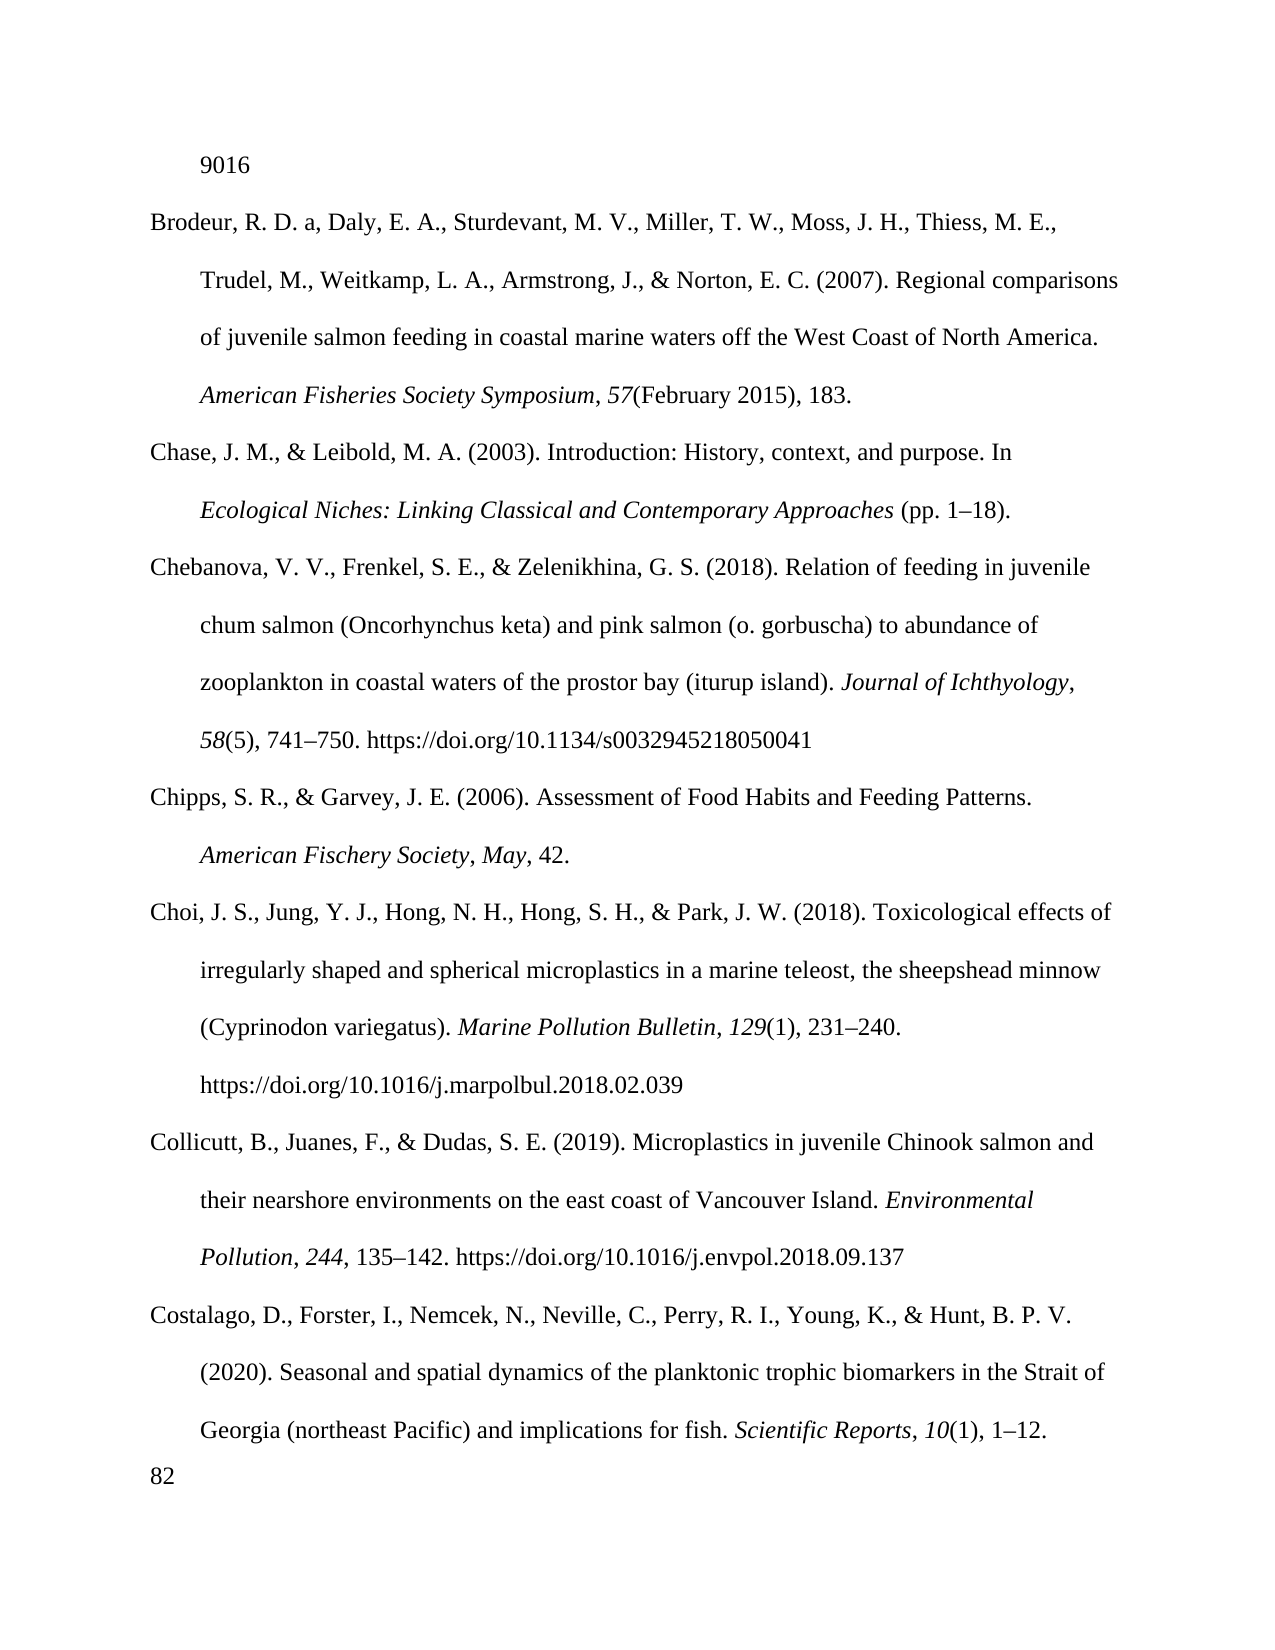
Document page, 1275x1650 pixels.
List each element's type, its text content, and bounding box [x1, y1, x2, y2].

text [150, 1300, 1125, 1444]
text Chase, J. M., & Leibold, M. A. (2003). Introduction: History, context, and purpose. In Ecological Niches: Linking Classical and Contemporary Approaches (pp. 1–18). [150, 437, 1125, 524]
text Collicutt, B., Juanes, F., & Dudas, S. E. (2019). Microplastics in juvenile Chinook salmon and their nearshore environments on the east coast of Vancouver Island. Environmental Pollution, 244, 135–142. https://doi.org/10.1016/j.envpol.2018.09.137 [150, 1127, 1125, 1271]
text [150, 150, 1125, 179]
text Chebanova, V. V., Frenkel, S. E., & Zelenikhina, G. S. (2018). Relation of feeding in juvenile chum salmon (Oncorhynchus keta) and pink salmon (o. gorbuscha) to abundance of zooplankton in coastal waters of the prostor bay (iturup island). Journal of Ichthyology, 58(5), 741–750. https://doi.org/10.1134/s0032945218050041 [150, 552, 1125, 754]
text Choi, J. S., Jung, Y. J., Hong, N. H., Hong, S. H., & Park, J. W. (2018). Toxicological effects of irregularly shaped and spherical microplastics in a marine teleost, the sheepshead minnow (Cyprinodon variegatus). Marine Pollution Bulletin, 129(1), 231–240. https://doi.org/10.1016/j.marpolbul.2018.02.039 [150, 897, 1125, 1099]
text Chipps, S. R., & Garvey, J. E. (2006). Assessment of Food Habits and Feeding Patterns. American Fischery Society, May, 42. [150, 782, 1125, 869]
text Brodeur, R. D. a, Daly, E. A., Sturdevant, M. V., Miller, T. W., Moss, J. H., Thiess, M. E., Trudel, M., Weitkamp, L. A., Armstrong, J., & Norton, E. C. (2007). Regional comparisons of juvenile salmon feeding in coastal marine waters off the West Coast of North America. American Fisheries Society Symposium, 57(February 2015), 183. [150, 207, 1125, 409]
